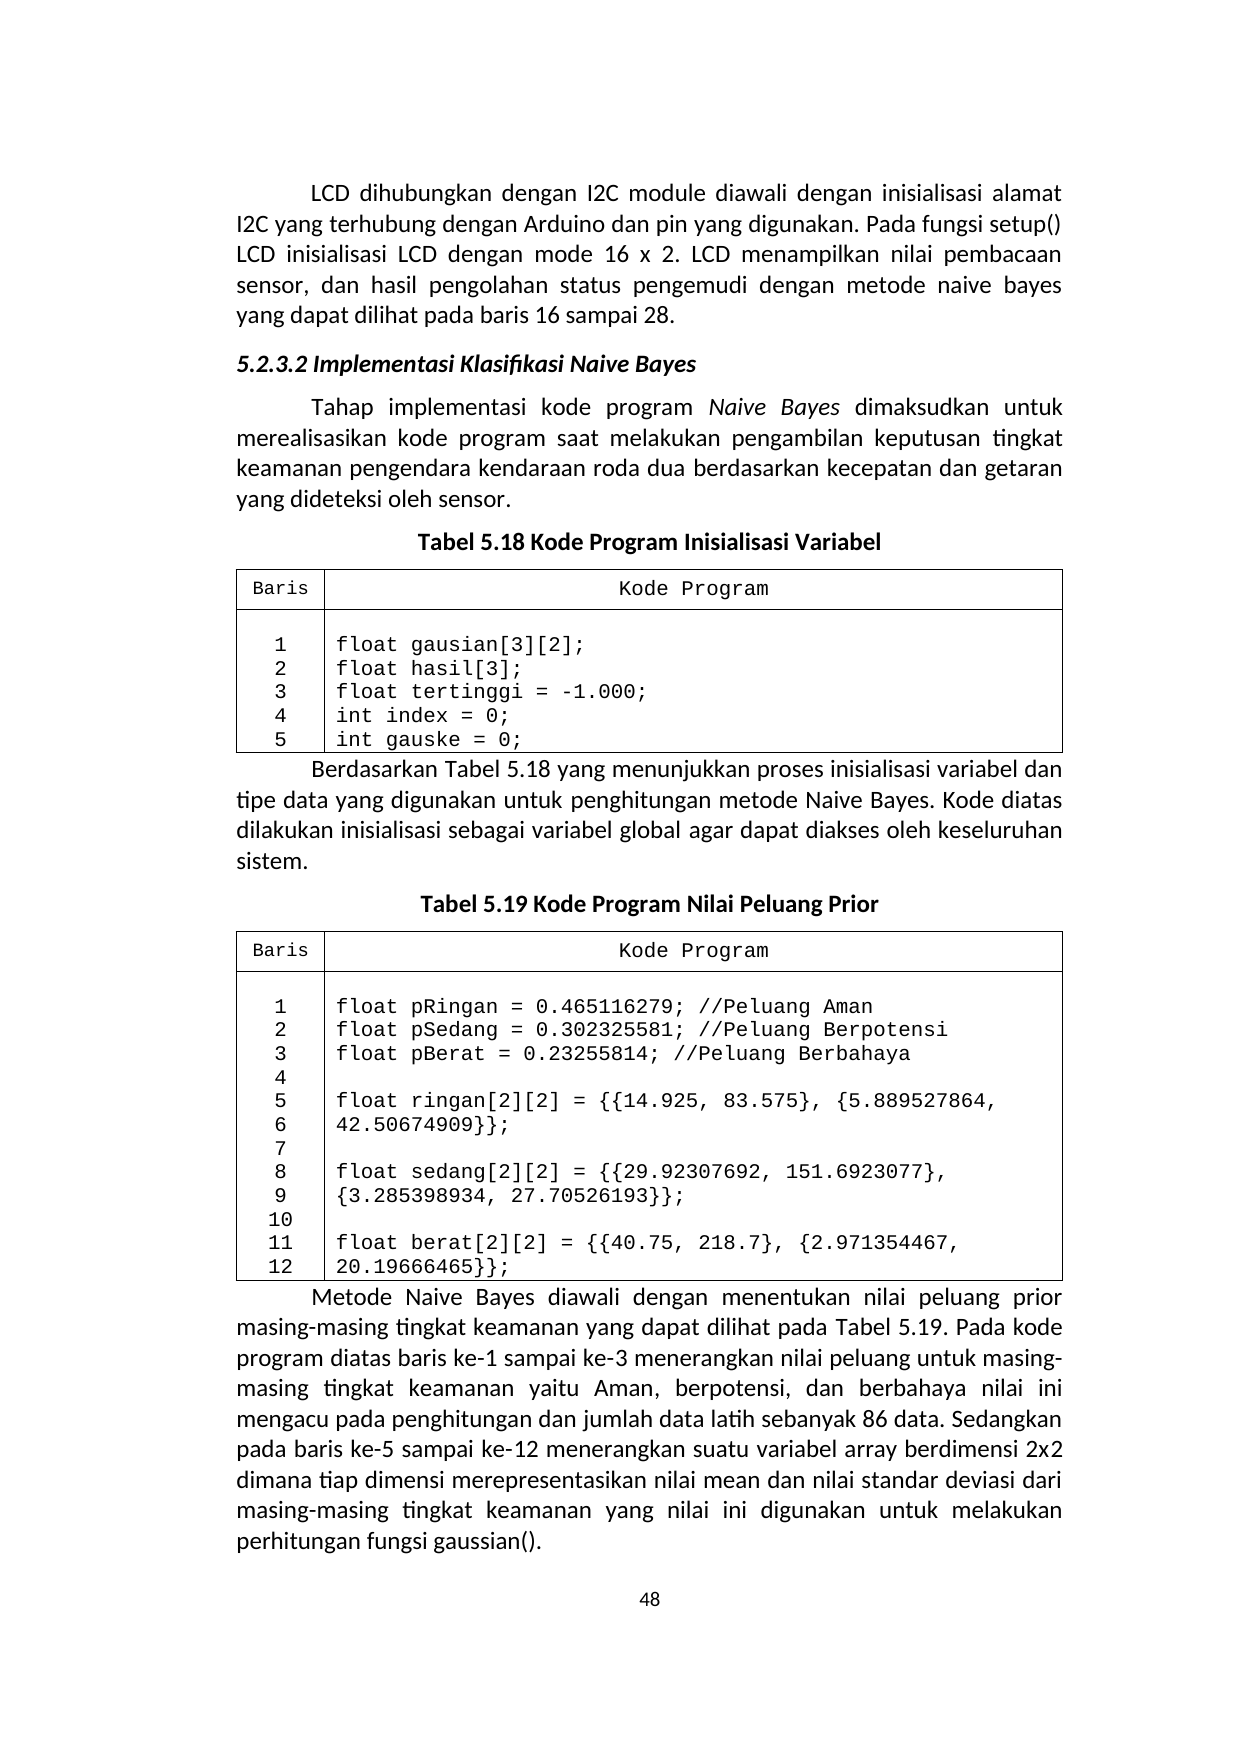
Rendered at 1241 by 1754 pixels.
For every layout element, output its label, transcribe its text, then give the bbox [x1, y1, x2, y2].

table_header Baris [237, 932, 324, 971]
table_cell 1 2 3 4 5 6 7 8 9 10 11 12 [237, 972, 324, 1279]
text LCD dihubungkan dengan I2C module diawali dengan inisialisasi alamat I2C yang terhubung dengan Arduino dan pin yang digunakan. Pada fungsi setup() LCD inisialisasi LCD dengan mode 16 x 2. LCD menampilkan nilai pembacaan sensor, dan hasil pengolahan status pengemudi dengan metode naive bayes yang dapat dilihat pada baris 16 sampai 28. [236, 177, 1063, 330]
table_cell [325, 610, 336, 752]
subtitle Implementasi Klasifikasi Naive Bayes [236, 348, 1063, 379]
table_cell 1 2 3 4 5 [237, 610, 324, 752]
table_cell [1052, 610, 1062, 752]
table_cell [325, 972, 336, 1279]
table_header Kode Program [325, 932, 1062, 971]
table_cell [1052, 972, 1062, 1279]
table_header Baris [237, 570, 324, 609]
text Tahap implementasi kode program Naive Bayes dimaksudkan untuk merealisasikan kode program saat melakukan pengambilan keputusan tingkat keamanan pengendara kendaraan roda dua berdasarkan kecepatan dan getaran yang dideteksi oleh sensor. [236, 392, 1063, 514]
table_header Kode Program [325, 570, 1062, 609]
